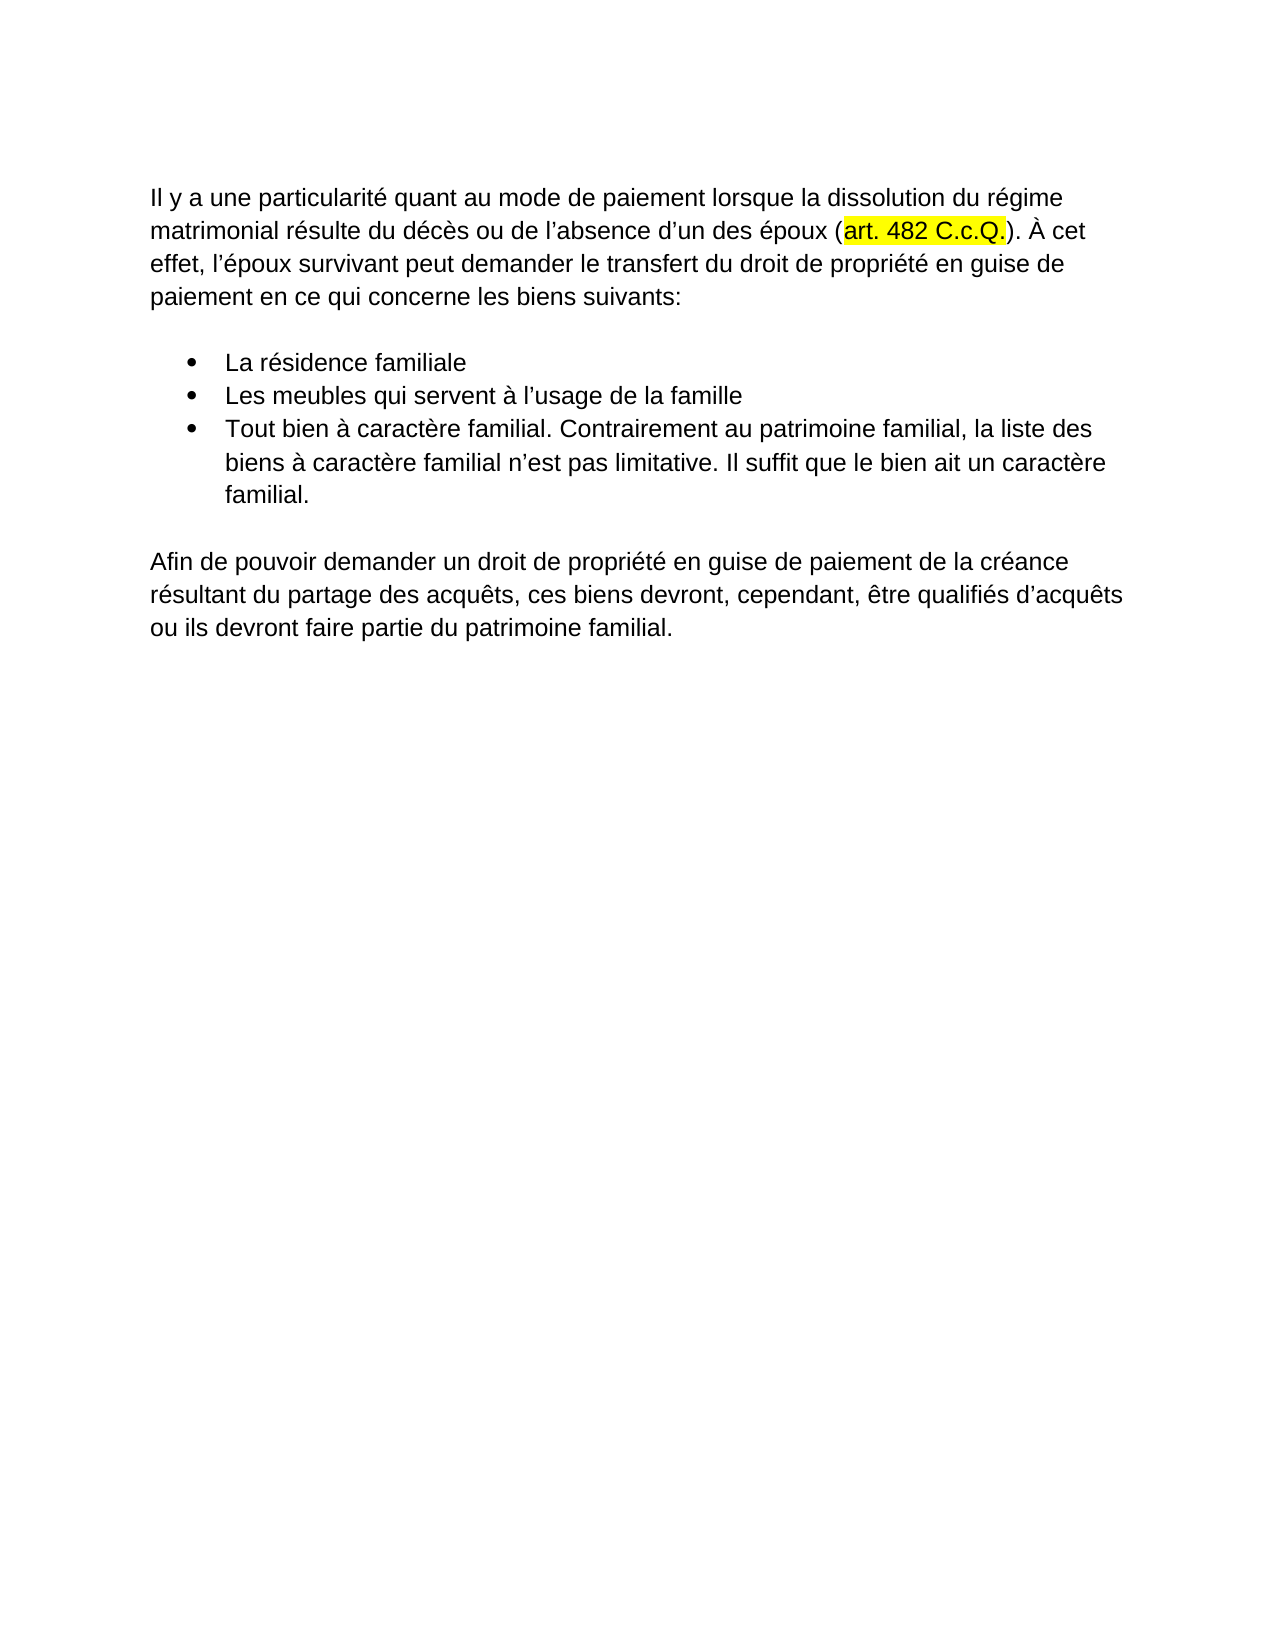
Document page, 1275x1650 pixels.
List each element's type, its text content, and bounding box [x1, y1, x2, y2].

text Afin de pouvoir demander un droit de propriété en guise de paiement de la créance résultant du partage des acquêts, ces biens devront, cependant, être qualifiés d’acquêts ou ils devront faire partie du patrimoine familial. [150, 547, 1125, 641]
list Les meubles qui servent à l’usage de la famille [187, 381, 1125, 410]
text Il y a une particularité quant au mode de paiement lorsque la dissolution du régime matrimonial résulte du décès ou de l’absence d’un des époux (art. 482 C.c.Q.). À cet effet, l’époux survivant peut demander le transfert du droit de propriété en guise de paiement en ce qui concerne les biens suivants: [150, 183, 1125, 311]
list La résidence familiale [187, 348, 1125, 377]
list Tout bien à caractère familial. Contrairement au patrimoine familial, la liste des biens à caractère familial n’est pas limitative. Il suffit que le bien ait un caractère familial. [187, 414, 1125, 509]
